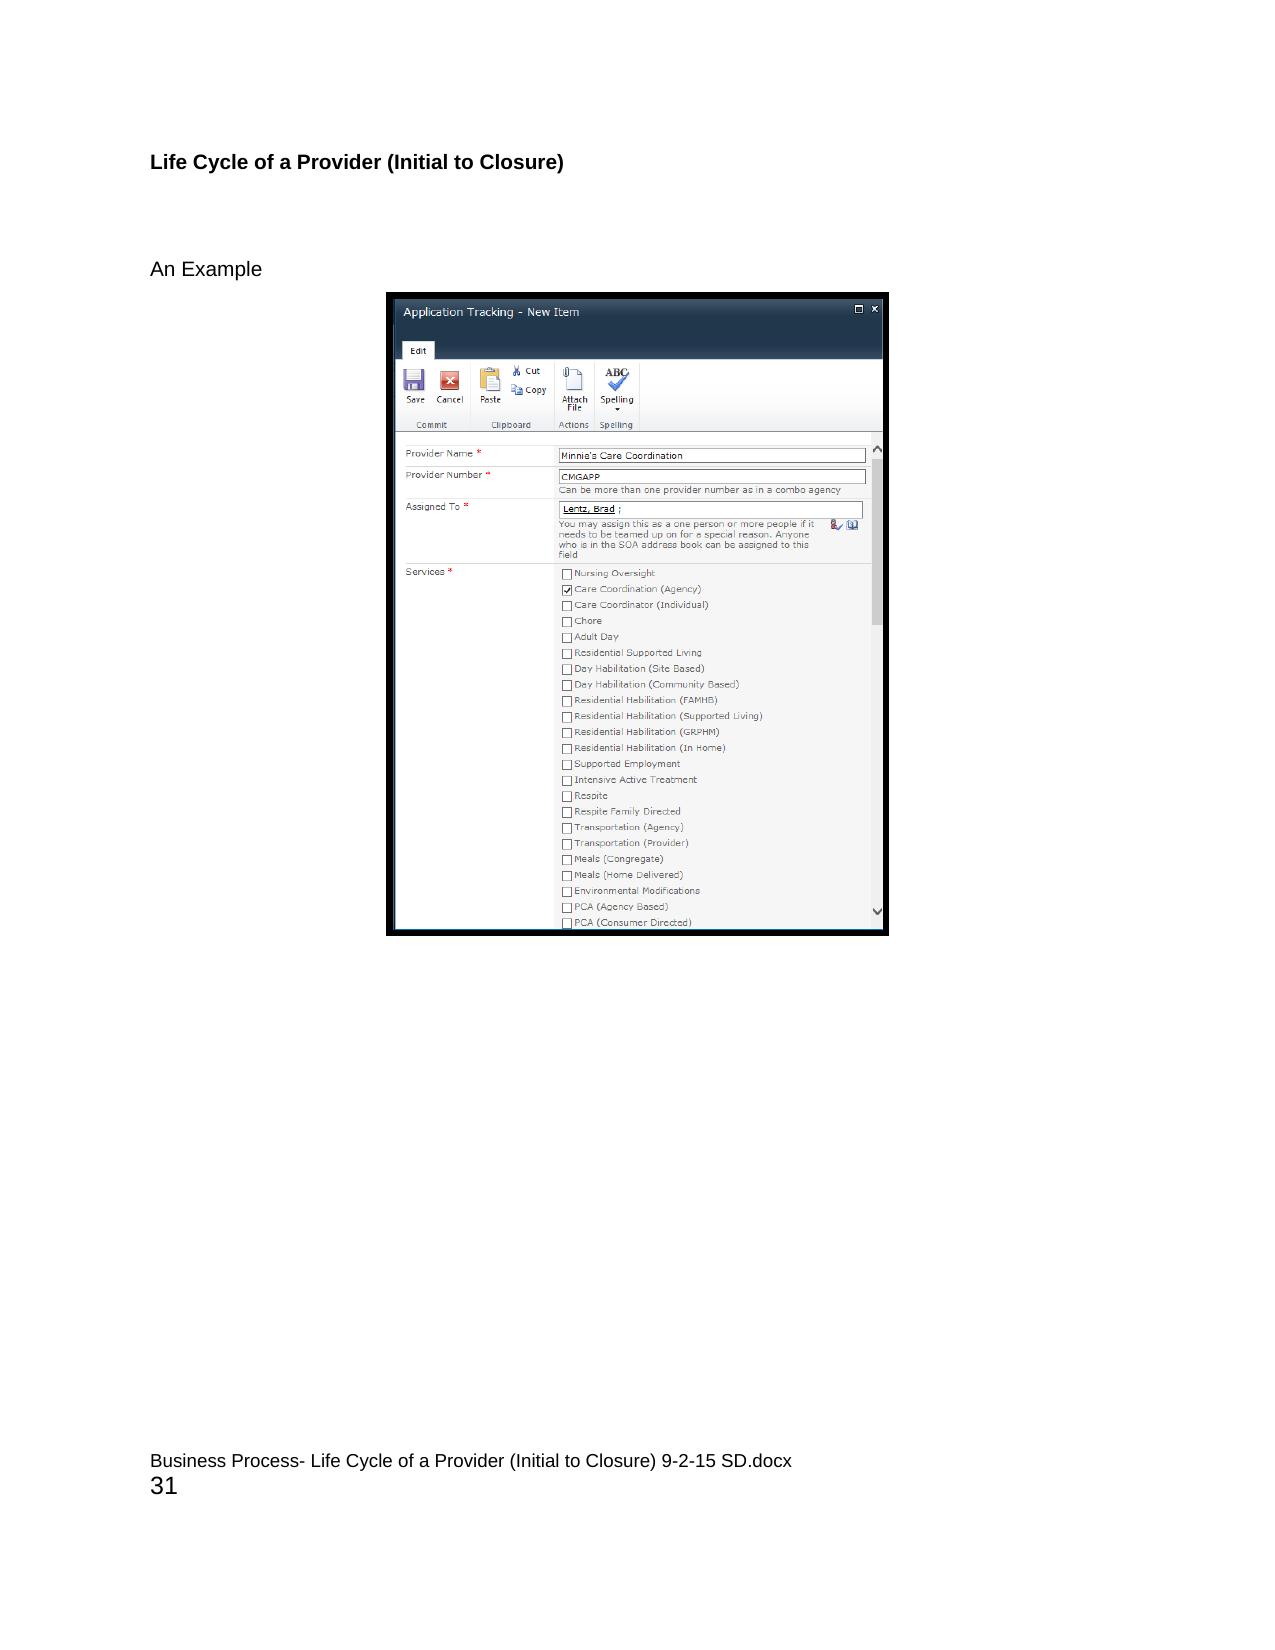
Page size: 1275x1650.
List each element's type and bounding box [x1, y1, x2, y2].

picture [393, 299, 883, 930]
